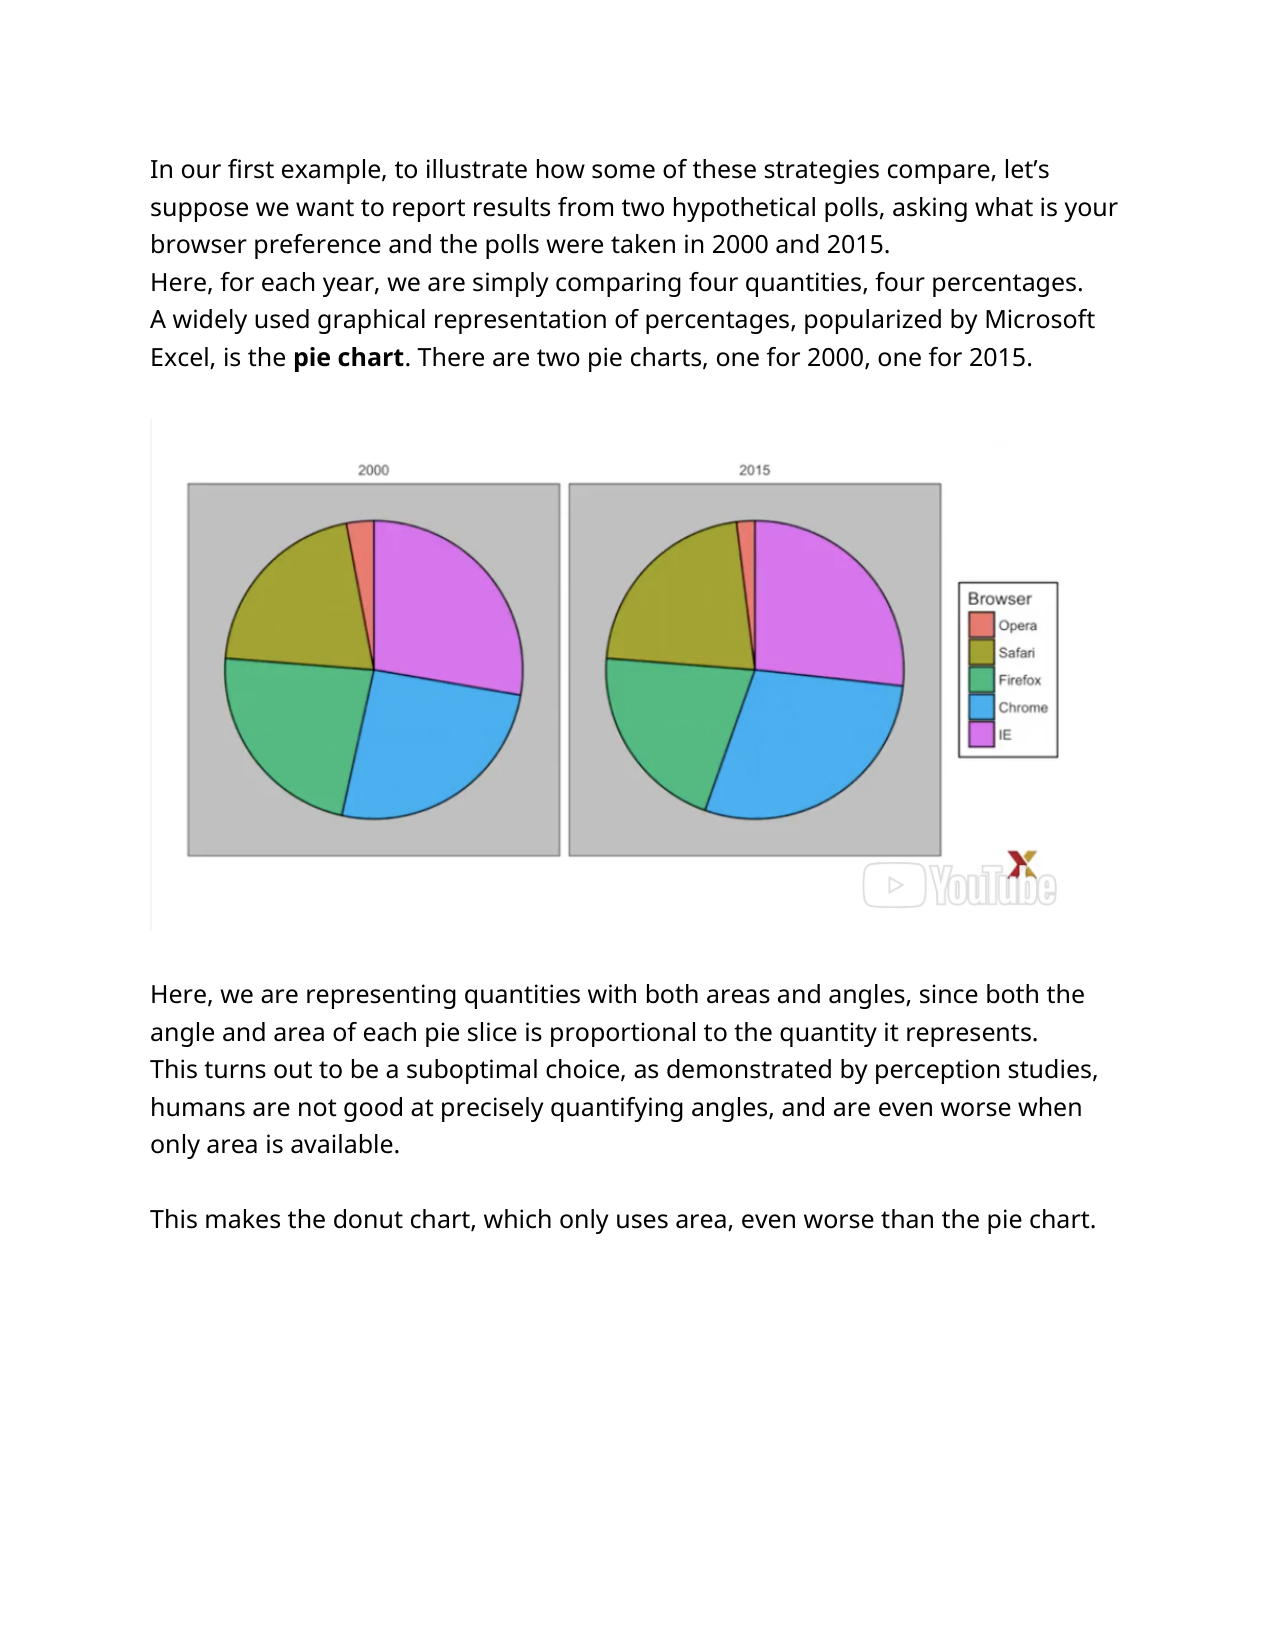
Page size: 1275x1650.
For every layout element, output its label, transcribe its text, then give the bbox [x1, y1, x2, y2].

picture [150, 419, 1082, 931]
text This turns out to be a suboptimal choice, as demonstrated by perception studies, humans are not good at precisely quantifying angles, and are even worse when only area is available. [150, 1050, 1125, 1162]
text In our first example, to illustrate how some of these strategies compare, let’s suppose we want to report results from two hypothetical polls, asking what is your browser preference and the polls were taken in 2000 and 2015. [150, 150, 1125, 262]
text Here, for each year, we are simply comparing four quantities, four percentages. [150, 262, 1125, 300]
text This makes the donut chart, which only uses area, even worse than the pie chart. [150, 1200, 1125, 1237]
text Here, we are representing quantities with both areas and angles, since both the angle and area of each pie slice is proportional to the quantity it represents. [150, 975, 1125, 1050]
text A widely used graphical representation of percentages, popularized by Microsoft Excel, is the pie chart. There are two pie charts, one for 2000, one for 2015. [150, 300, 1125, 375]
